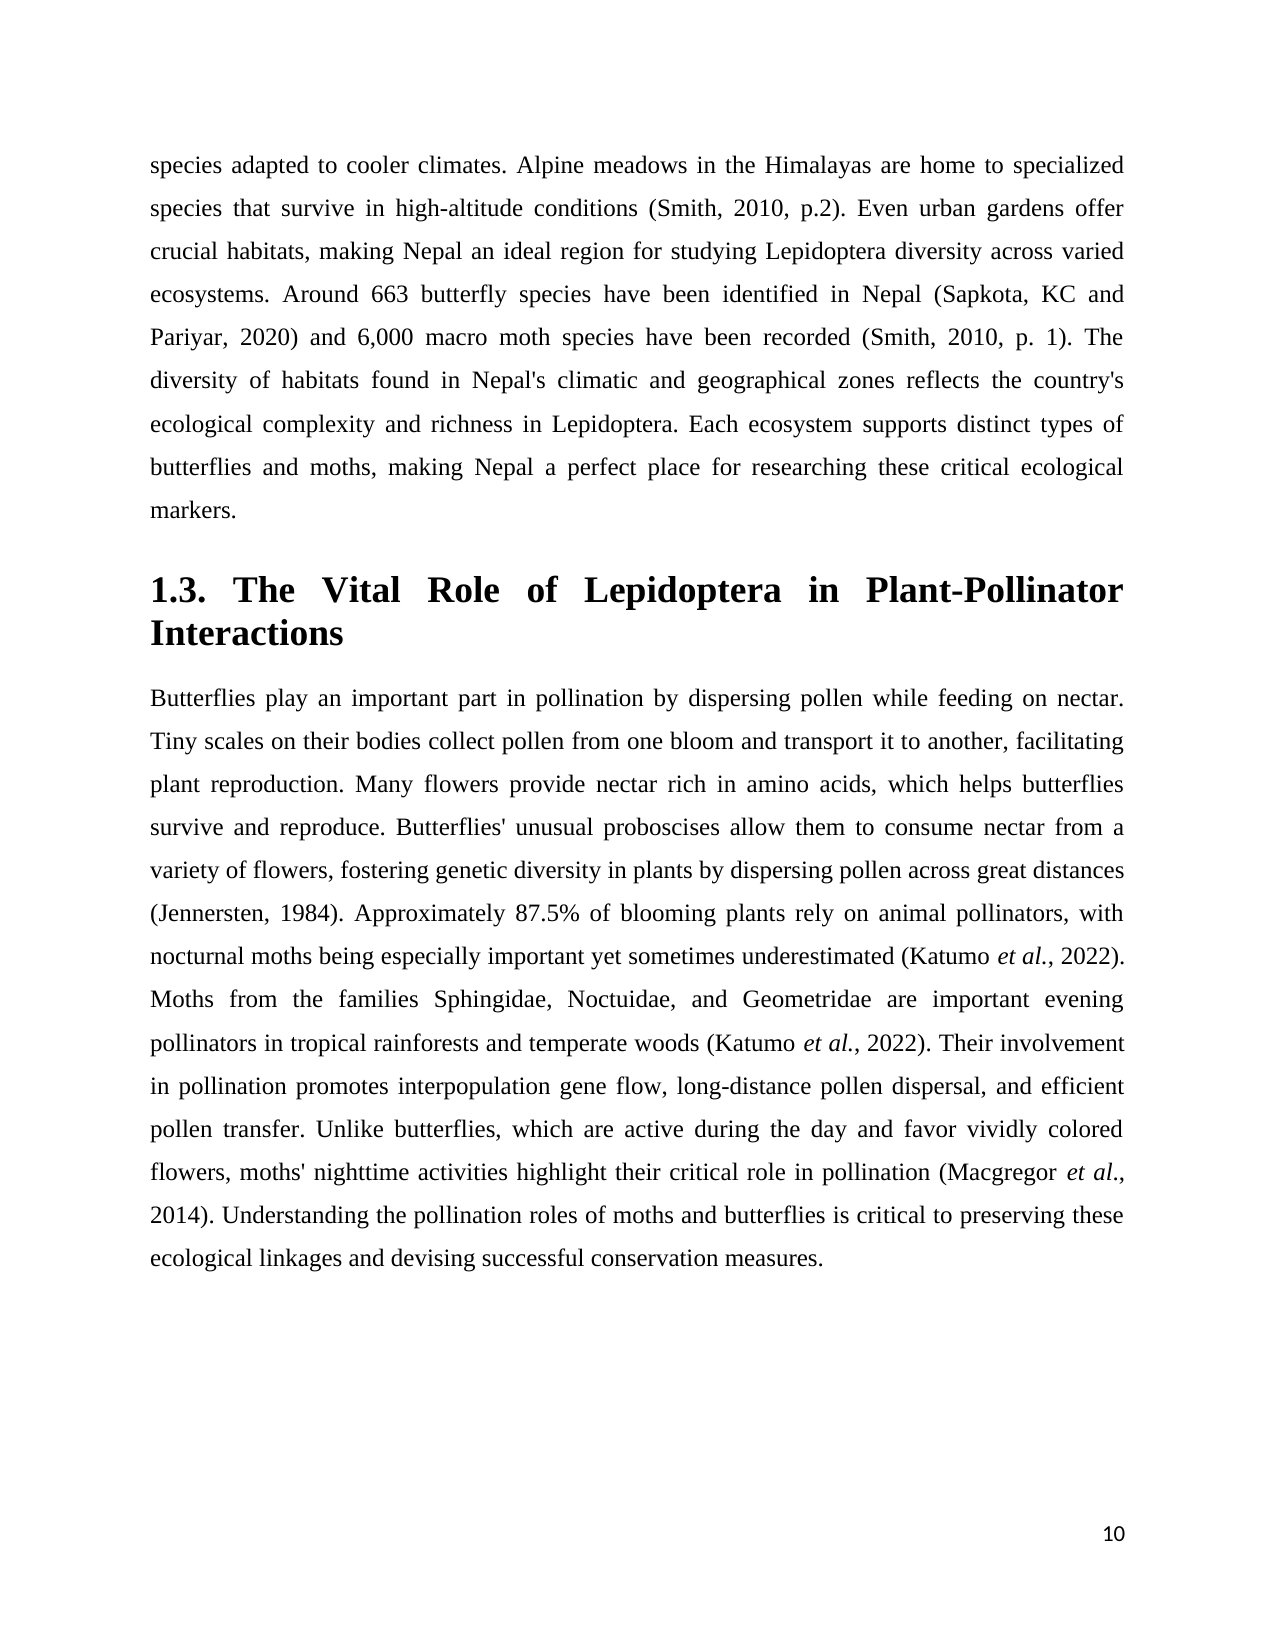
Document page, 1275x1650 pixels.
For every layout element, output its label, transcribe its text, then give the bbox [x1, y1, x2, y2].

text Butterflies play an important part in pollination by dispersing pollen while feeding on nectar. Tiny scales on their bodies collect pollen from one bloom and transport it to another, facilitating plant reproduction. Many flowers provide nectar rich in amino acids, which helps butterflies survive and reproduce. Butterflies' unusual proboscises allow them to consume nectar from a variety of flowers, fostering genetic diversity in plants by dispersing pollen across great distances (Jennersten, 1984). Approximately 87.5% of blooming plants rely on animal pollinators, with nocturnal moths being especially important yet sometimes underestimated (Katumo et al., 2022). Moths from the families Sphingidae, Noctuidae, and Geometridae are important evening pollinators in tropical rainforests and temperate woods (Katumo et al., 2022). Their involvement in pollination promotes interpopulation gene flow, long-distance pollen dispersal, and efficient pollen transfer. Unlike butterflies, which are active during the day and favor vividly colored flowers, moths' nighttime activities highlight their critical role in pollination (Macgregor et al., 2014). Understanding the pollination roles of moths and butterflies is critical to preserving these ecological linkages and devising successful conservation measures. [150, 683, 1125, 1272]
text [150, 150, 1125, 524]
subtitle 1.3. The Vital Role of Lepidoptera in Plant-Pollinator Interactions [150, 567, 1125, 653]
